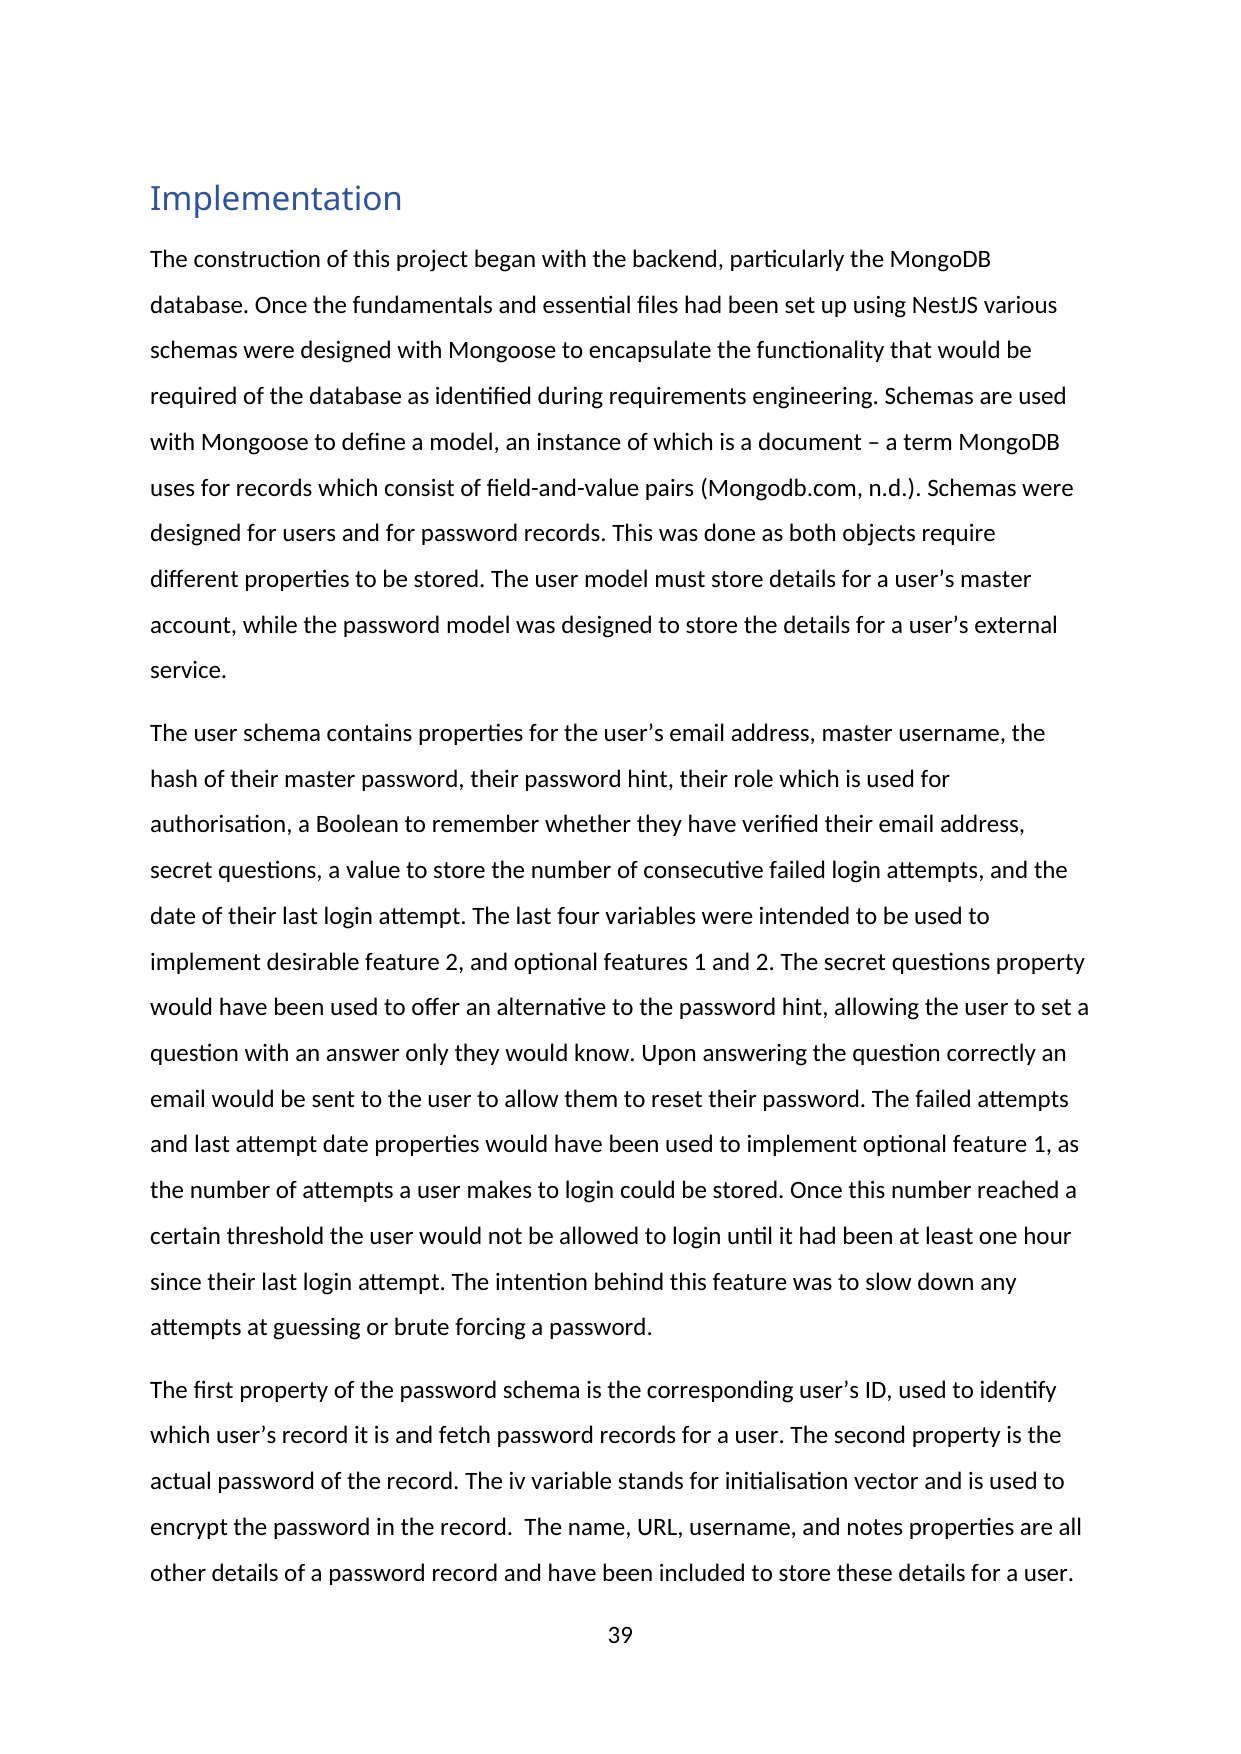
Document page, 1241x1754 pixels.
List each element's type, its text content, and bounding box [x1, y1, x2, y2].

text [150, 1374, 1090, 1587]
text The construction of this project began with the backend, particularly the MongoDB database. Once the fundamentals and essential files had been set up using NestJS various schemas were designed with Mongoose to encapsulate the functionality that would be required of the database as identified during requirements engineering. Schemas are used with Mongoose to define a model, an instance of which is a document – a term MongoDB uses for records which consist of field-and-value pairs (Mongodb.com, n.d.). Schemas were designed for users and for password records. This was done as both objects require different properties to be stored. The user model must store details for a user’s master account, while the password model was designed to store the details for a user’s external service. [150, 243, 1090, 685]
subtitle Implementation [150, 175, 1090, 220]
text The user schema contains properties for the user’s email address, master username, the hash of their master password, their password hint, their role which is used for authorisation, a Boolean to remember whether they have verified their email address, secret questions, a value to store the number of consecutive failed login attempts, and the date of their last login attempt. The last four variables were intended to be used to implement desirable feature 2, and optional features 1 and 2. The secret questions property would have been used to offer an alternative to the password hint, allowing the user to set a question with an answer only they would know. Upon answering the question correctly an email would be sent to the user to allow them to reset their password. The failed attempts and last attempt date properties would have been used to implement optional feature 1, as the number of attempts a user makes to login could be stored. Once this number reached a certain threshold the user would not be allowed to login until it had been at least one hour since their last login attempt. The intention behind this feature was to slow down any attempts at guessing or brute forcing a password. [150, 717, 1090, 1342]
